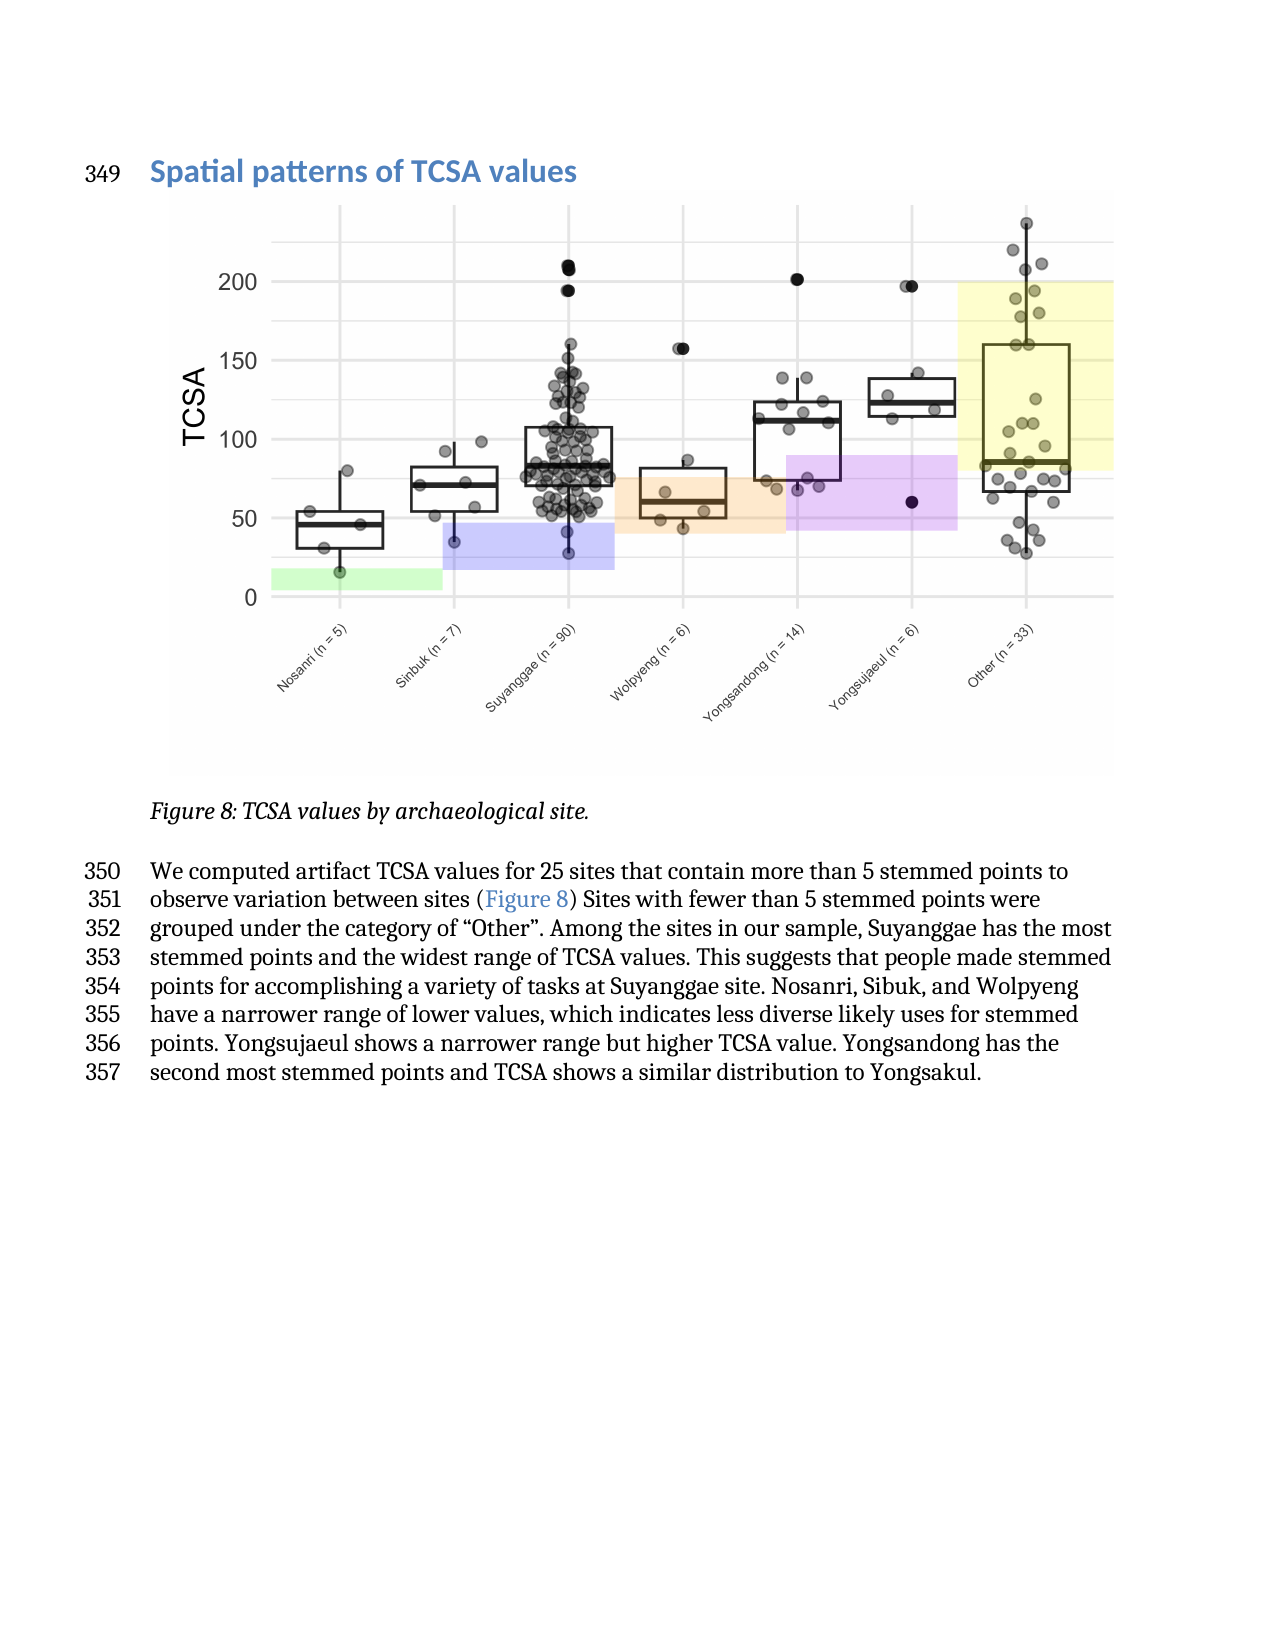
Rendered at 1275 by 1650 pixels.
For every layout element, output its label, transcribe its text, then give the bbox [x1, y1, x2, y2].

table_header Figure 8: TCSA values by archaeological site. [139, 191, 1114, 838]
text We computed artifact TCSA values for 25 sites that contain more than 5 stemmed points to observe variation between sites (Figure 8) Sites with fewer than 5 stemmed points were grouped under the category of “Other”. Among the sites in our sample, Suyanggae has the most stemmed points and the widest range of TCSA values. This suggests that people made stemmed points for accomplishing a variety of tasks at Suyanggae site. Nosanri, Sibuk, and Wolpyeng have a narrower range of lower values, which indicates less diverse likely uses for stemmed points. Yongsujaeul shows a narrower range but higher TCSA value. Yongsandong has the second most stemmed points and TCSA shows a similar distribution to Yongsakul. [150, 857, 1125, 1087]
subtitle Spatial patterns of TCSA values [150, 150, 1125, 191]
picture [168, 190, 1114, 776]
